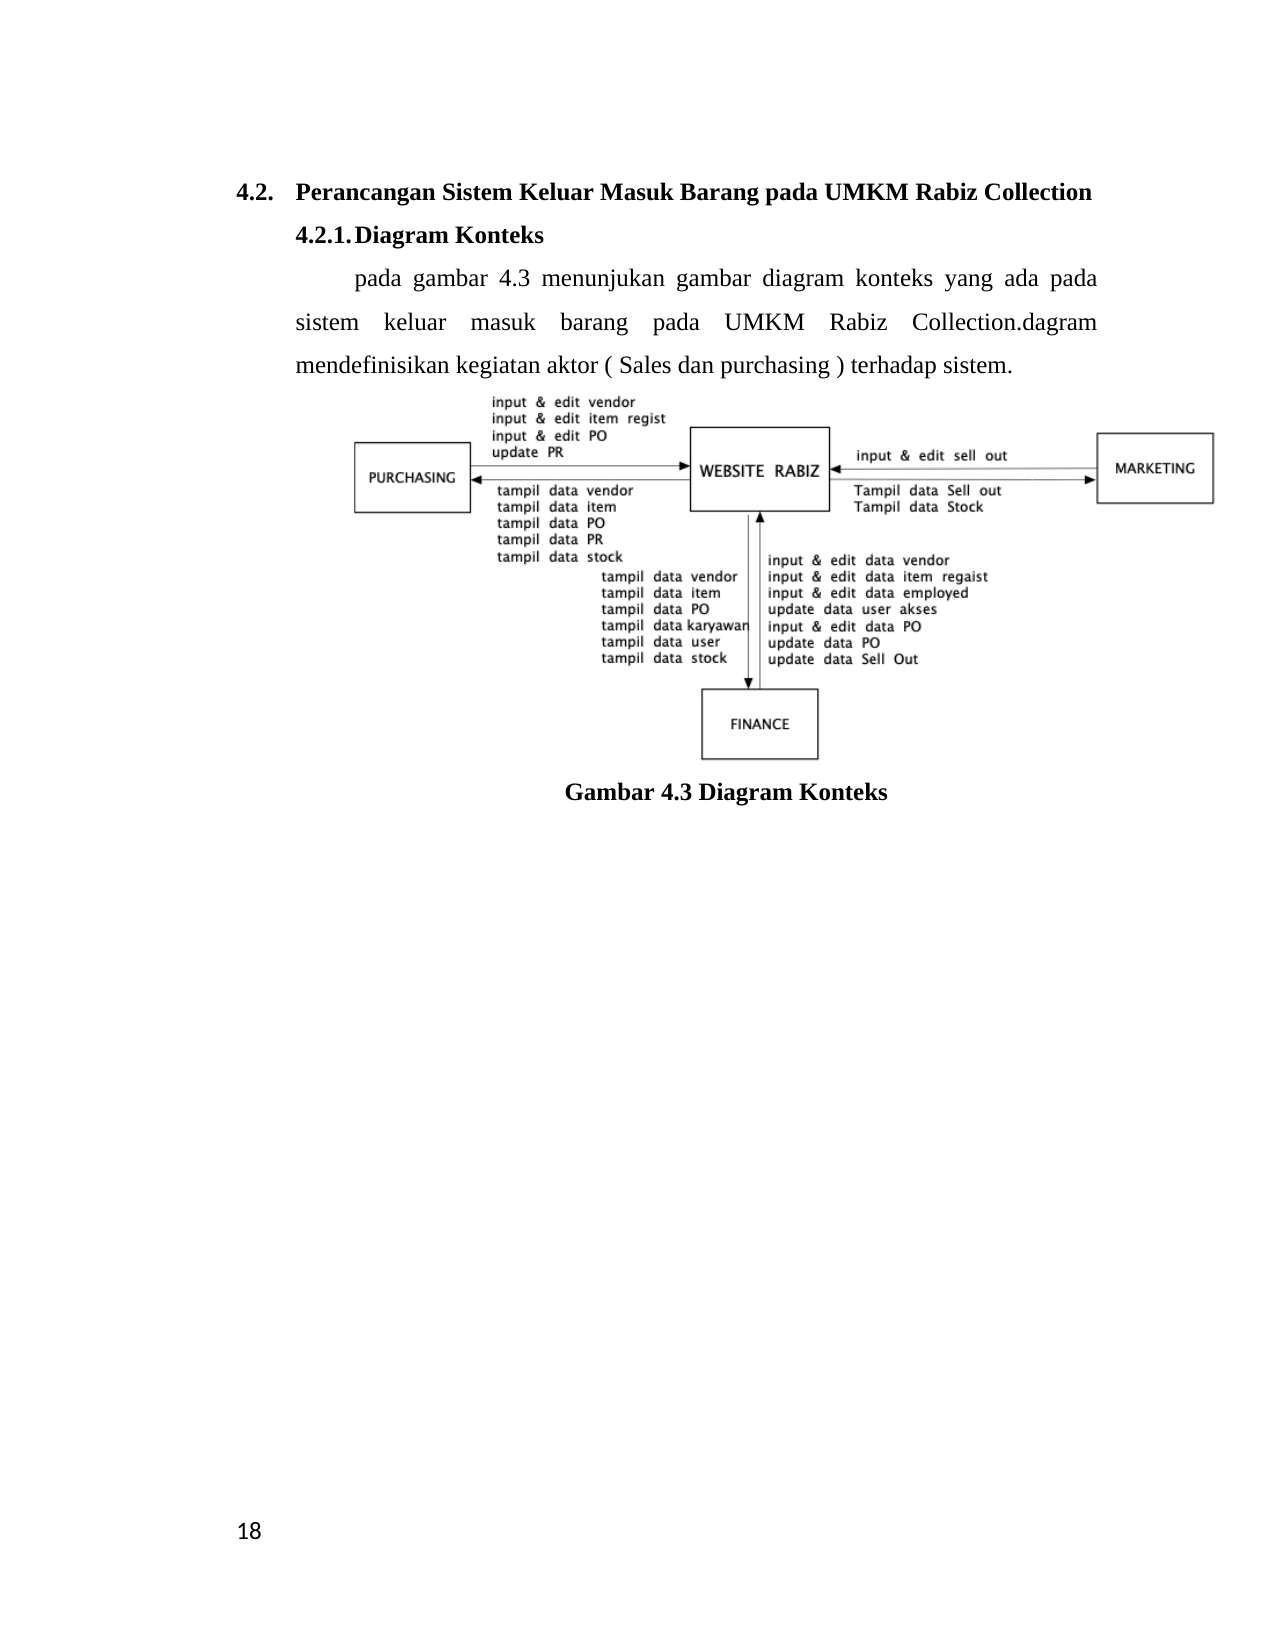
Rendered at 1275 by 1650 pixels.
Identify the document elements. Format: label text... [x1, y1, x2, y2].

list Perancangan Sistem Keluar Masuk Barang pada UMKM Rabiz Collection [236, 177, 1098, 206]
picture [354, 392, 1217, 763]
text Gambar 4.3 Diagram Konteks [295, 777, 1098, 806]
list Diagram Konteks [295, 220, 1098, 249]
text pada gambar 4.3 menunjukan gambar diagram konteks yang ada pada sistem keluar masuk barang pada UMKM Rabiz Collection.dagram mendefinisikan kegiatan aktor ( Sales dan purchasing ) terhadap sistem. [295, 263, 1098, 378]
